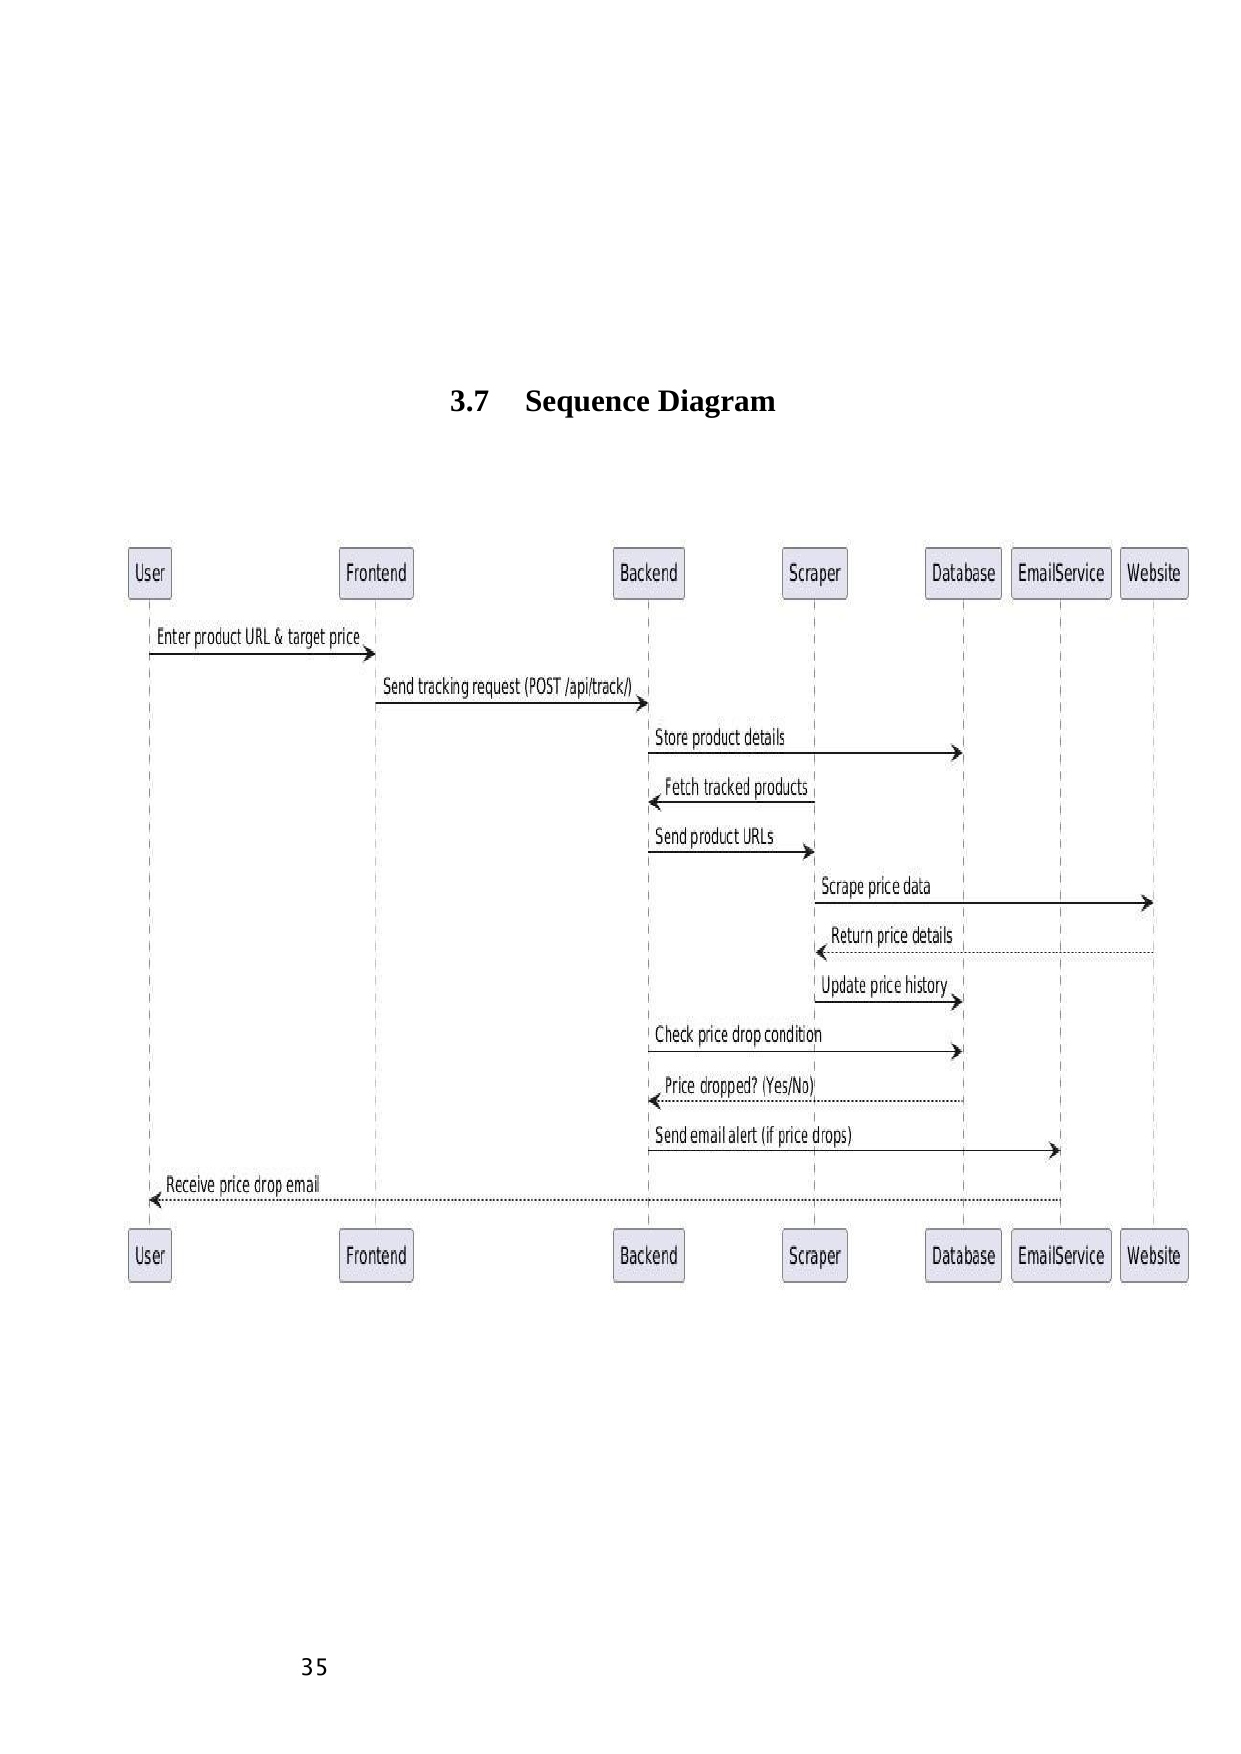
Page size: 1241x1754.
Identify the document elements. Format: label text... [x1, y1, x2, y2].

picture [123, 539, 1192, 1290]
list Sequence Diagram [450, 382, 1015, 418]
